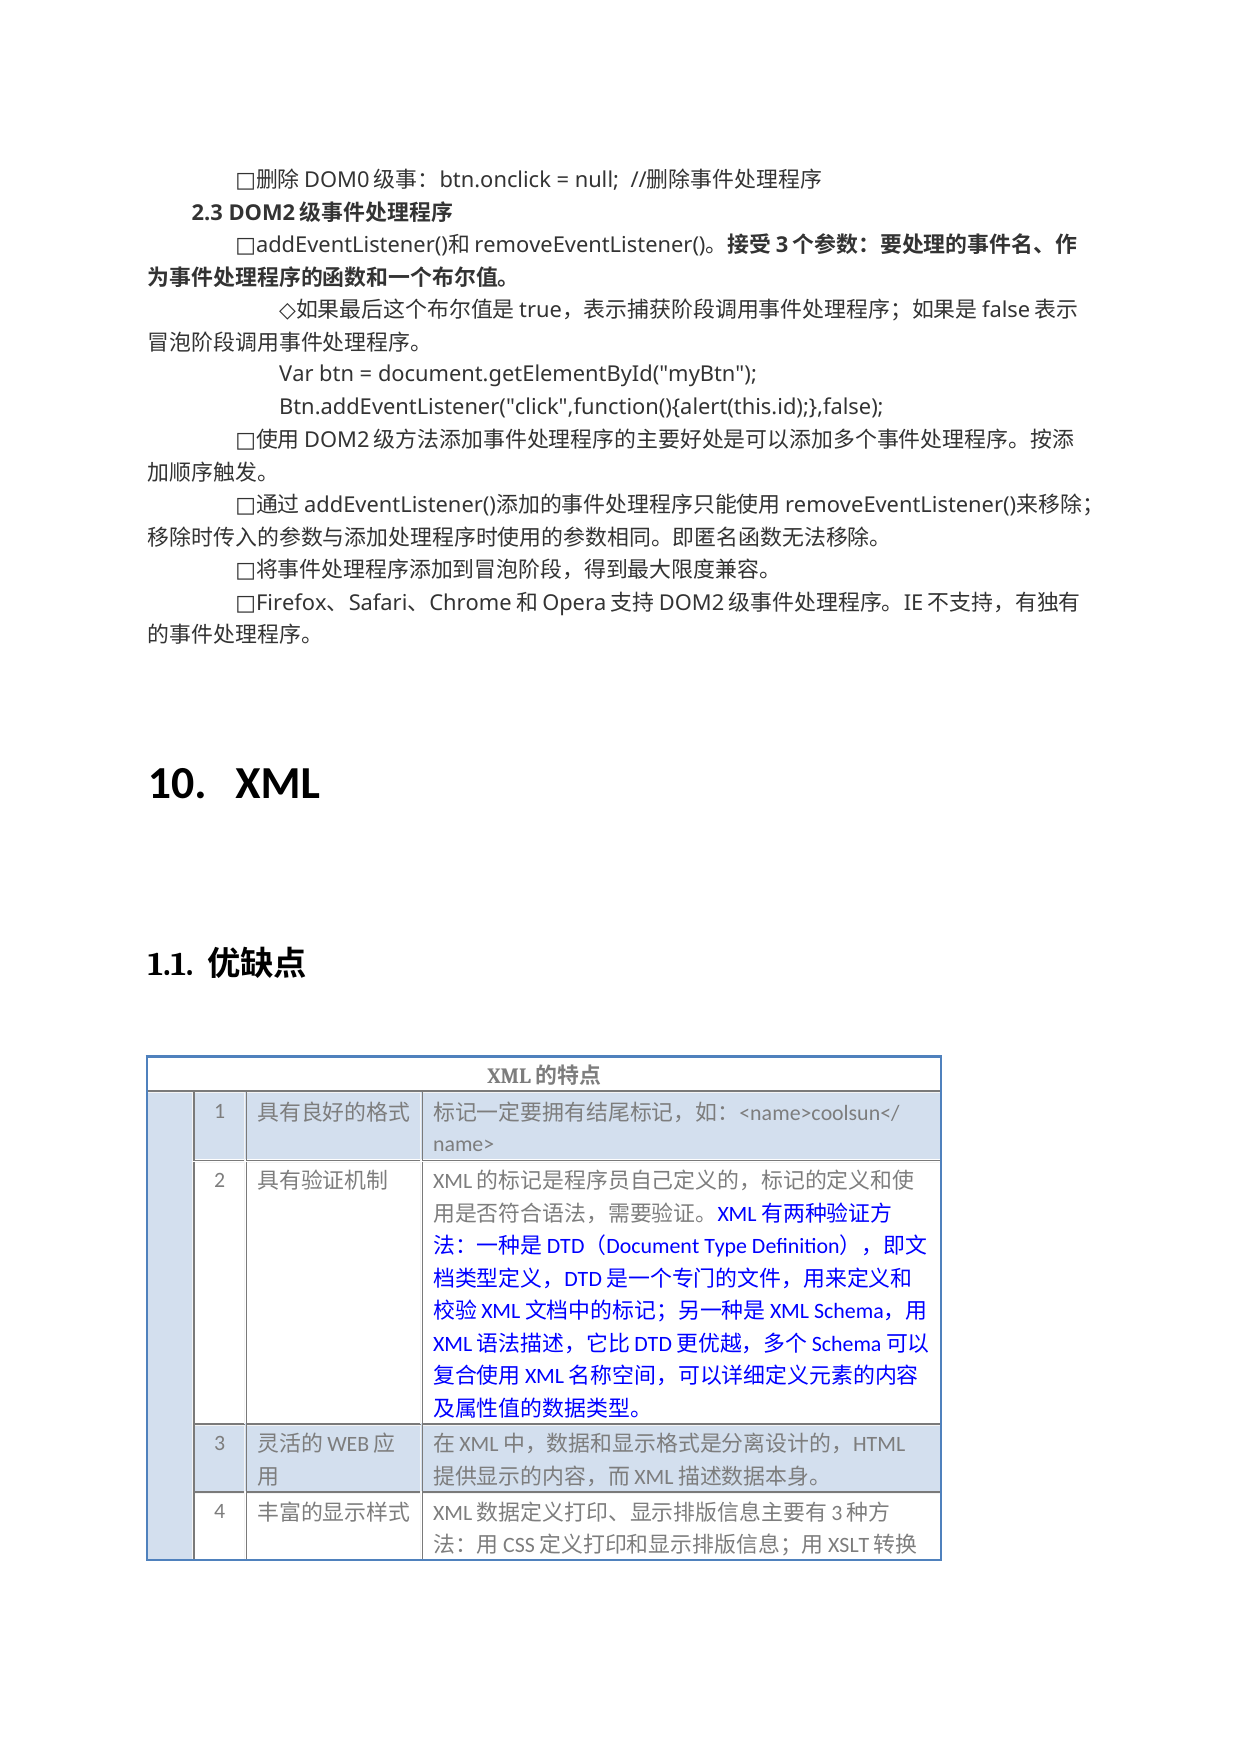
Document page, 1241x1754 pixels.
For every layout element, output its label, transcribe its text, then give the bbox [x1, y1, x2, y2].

table_cell 具有验证机制 [247, 1163, 420, 1423]
table_cell 3 [195, 1426, 244, 1491]
text □将事件处理程序添加到冒泡阶段，得到最大限度兼容。 [148, 552, 1093, 584]
text □addEventListener()和removeEventListener()。接受3个参数：要处理的事件名、作为事件处理程序的函数和一个布尔值。 [148, 227, 1093, 292]
text □Firefox、Safari、Chrome和Opera支持DOM2级事件处理程序。IE不支持，有独有的事件处理程序。 [148, 584, 1093, 649]
table_cell 标记一定要拥有结尾标记，如：<name>coolsun</name> [423, 1093, 940, 1159]
text □通过addEventListener()添加的事件处理程序只能使用removeEventListener()来移除；移除时传入的参数与添加处理程序时使用的参数相同。即匿名函数无法移除。 [148, 487, 1093, 552]
table_header XML的特点 [148, 1058, 940, 1090]
text Btn.addEventListener("click",function(){alert(this.id);},false); [148, 389, 1093, 422]
table_cell 灵活的WEB应用 [247, 1426, 420, 1491]
text 2.3 DOM2级事件处理程序 [148, 194, 1093, 227]
table_cell 丰富的显示样式 [247, 1494, 420, 1559]
table_cell 在XML中，数据和显示格式是分离设计的，HTML提供显示的内容，而XML描述数据本身。 [423, 1426, 940, 1491]
subtitle 优缺点 [148, 928, 1093, 993]
subtitle XML [148, 750, 1093, 815]
table_cell 1 [195, 1093, 244, 1159]
text □删除DOM0级事：btn.onclick = null; //删除事件处理程序 [148, 162, 1093, 194]
table_cell 具有良好的格式 [247, 1093, 420, 1159]
text ◇如果最后这个布尔值是true，表示捕获阶段调用事件处理程序；如果是false表示冒泡阶段调用事件处理程序。 [148, 292, 1093, 357]
table_cell 优 点 [148, 1093, 192, 1559]
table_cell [423, 1494, 940, 1559]
text Var btn = document.getElementById("myBtn"); [148, 357, 1093, 389]
text □使用DOM2级方法添加事件处理程序的主要好处是可以添加多个事件处理程序。按添加顺序触发。 [148, 422, 1093, 487]
table_cell 2 [195, 1163, 244, 1423]
table_cell 4 [195, 1494, 244, 1559]
table_cell XML的标记是程序员自己定义的，标记的定义和使用是否符合语法，需要验证。XML有两种验证方法：一种是DTD（Document Type Definition），即文档类型定义，DTD是一个专门的文件，用来定义和校验XML文档中的标记；另一种是XML Schema，用XML语法描述，它比DTD更优越，多个Schema可以复合使用XML名称空间，可以详细定义元素的内容及属性值的数据类型。 [423, 1163, 940, 1423]
